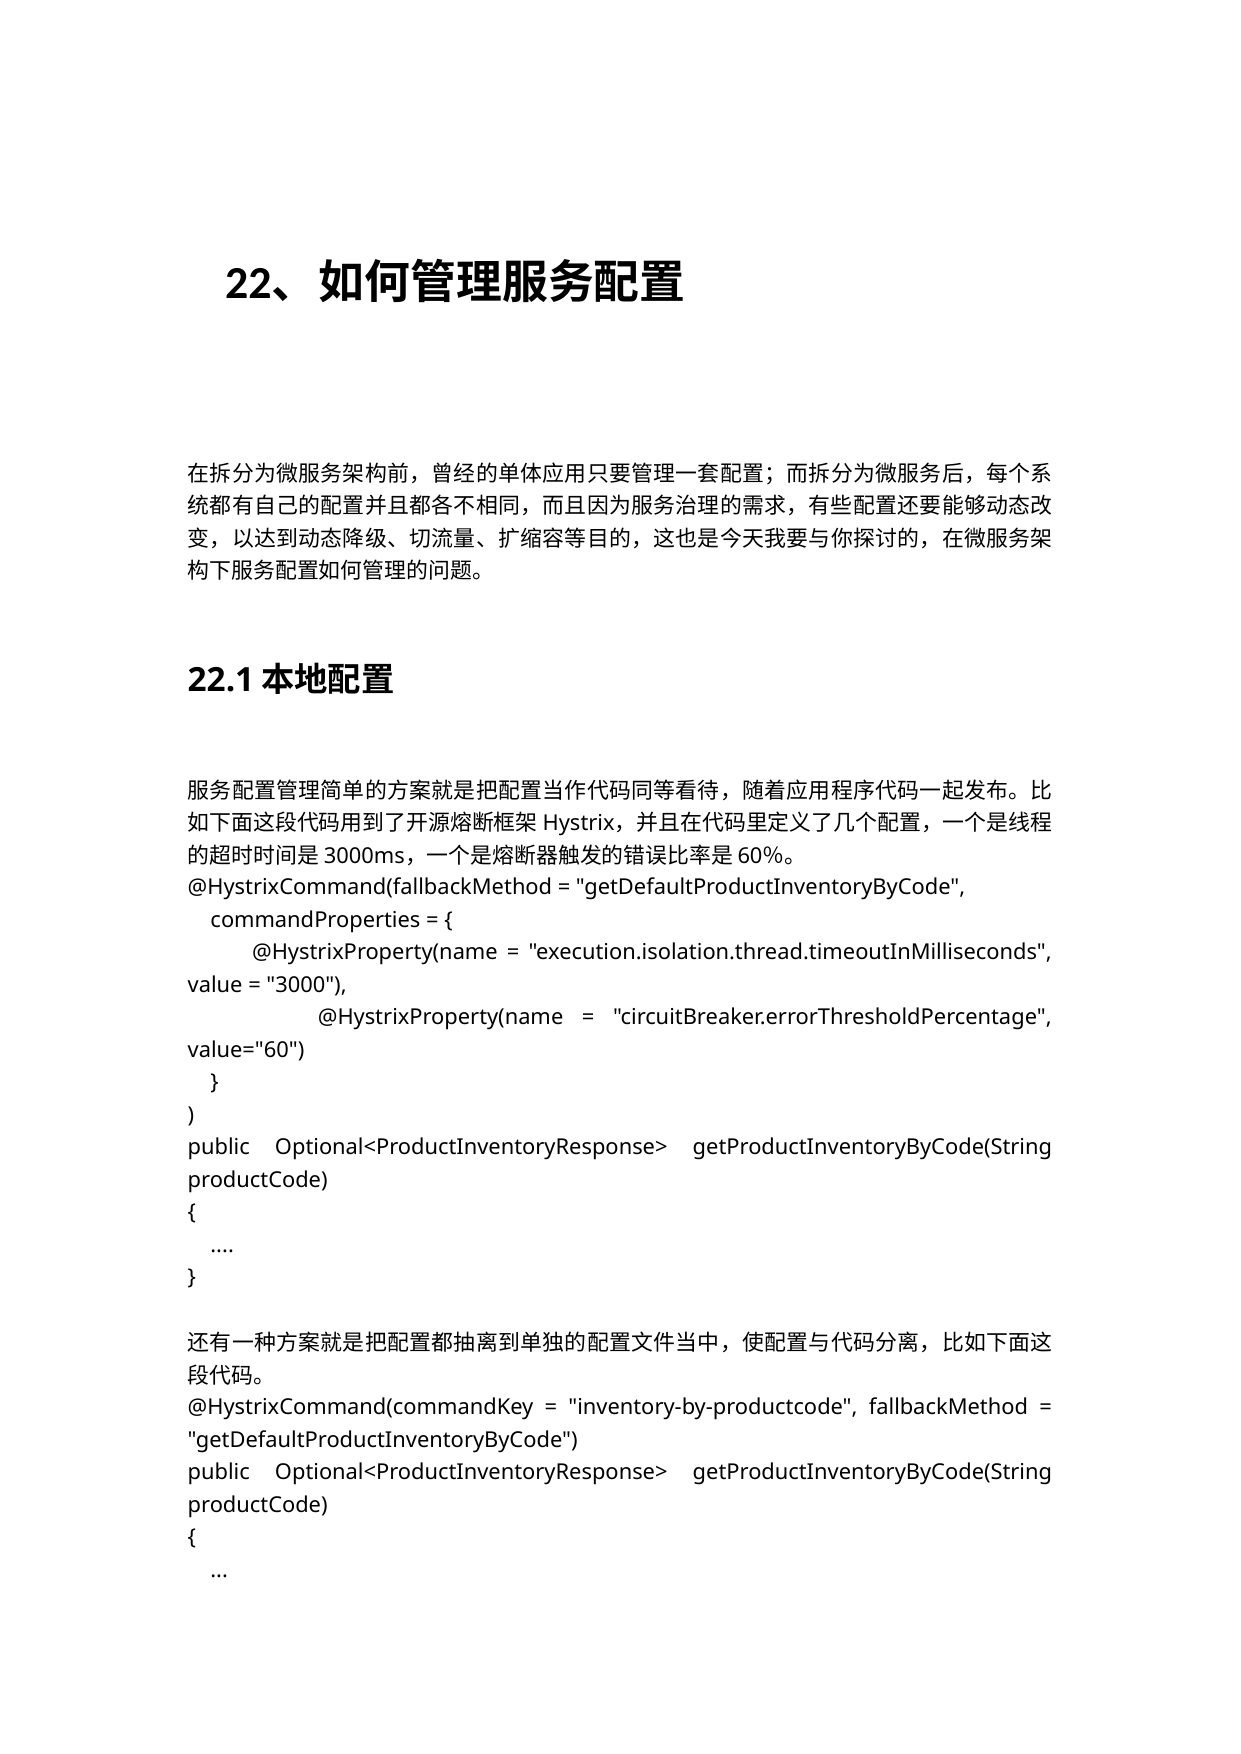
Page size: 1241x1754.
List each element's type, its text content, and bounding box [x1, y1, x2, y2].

text 服务配置管理简单的方案就是把配置当作代码同等看待，随着应用程序代码一起发布。比如下面这段代码用到了开源熔断框架Hystrix，并且在代码里定义了几个配置，一个是线程的超时时间是 3000ms，一个是熔断器触发的错误比率是60％。 [187, 772, 1053, 870]
text 在拆分为微服务架构前，曾经的单体应用只要管理一套配置；而拆分为微服务后，每个系统都有自己的配置并且都各不相同，而且因为服务治理的需求，有些配置还要能够动态改变，以达到动态降级、切流量、扩缩容等目的，这也是今天我要与你探讨的，在微服务架构下服务配置如何管理的问题。 [187, 455, 1053, 585]
text { [187, 1520, 1053, 1552]
text } [187, 1065, 1053, 1097]
text } [187, 1260, 1053, 1292]
subtitle 22.1本地配置 [187, 645, 1053, 710]
text @HystrixCommand(fallbackMethod = "getDefaultProductInventoryByCode", [187, 870, 1053, 902]
text @HystrixProperty(name = "execution.isolation.thread.timeoutInMilliseconds", value = "3000"), [187, 935, 1053, 1000]
text @HystrixProperty(name = "circuitBreaker.errorThresholdPercentage", value="60") [187, 1000, 1053, 1065]
text public Optional<ProductInventoryResponse> getProductInventoryByCode(String productCode) [187, 1130, 1053, 1195]
text 还有一种方案就是把配置都抽离到单独的配置文件当中，使配置与代码分离，比如下面这段代码。 [187, 1325, 1053, 1390]
text @HystrixCommand(commandKey = "inventory-by-productcode", fallbackMethod = "getDefaultProductInventoryByCode") [187, 1390, 1053, 1455]
text public Optional<ProductInventoryResponse> getProductInventoryByCode(String productCode) [187, 1455, 1053, 1520]
text .... [187, 1227, 1053, 1260]
text commandProperties = { [187, 902, 1053, 935]
text ... [187, 1552, 1053, 1585]
subtitle 如何管理服务配置 [225, 230, 1053, 327]
text ) [187, 1097, 1053, 1130]
text { [187, 1195, 1053, 1227]
